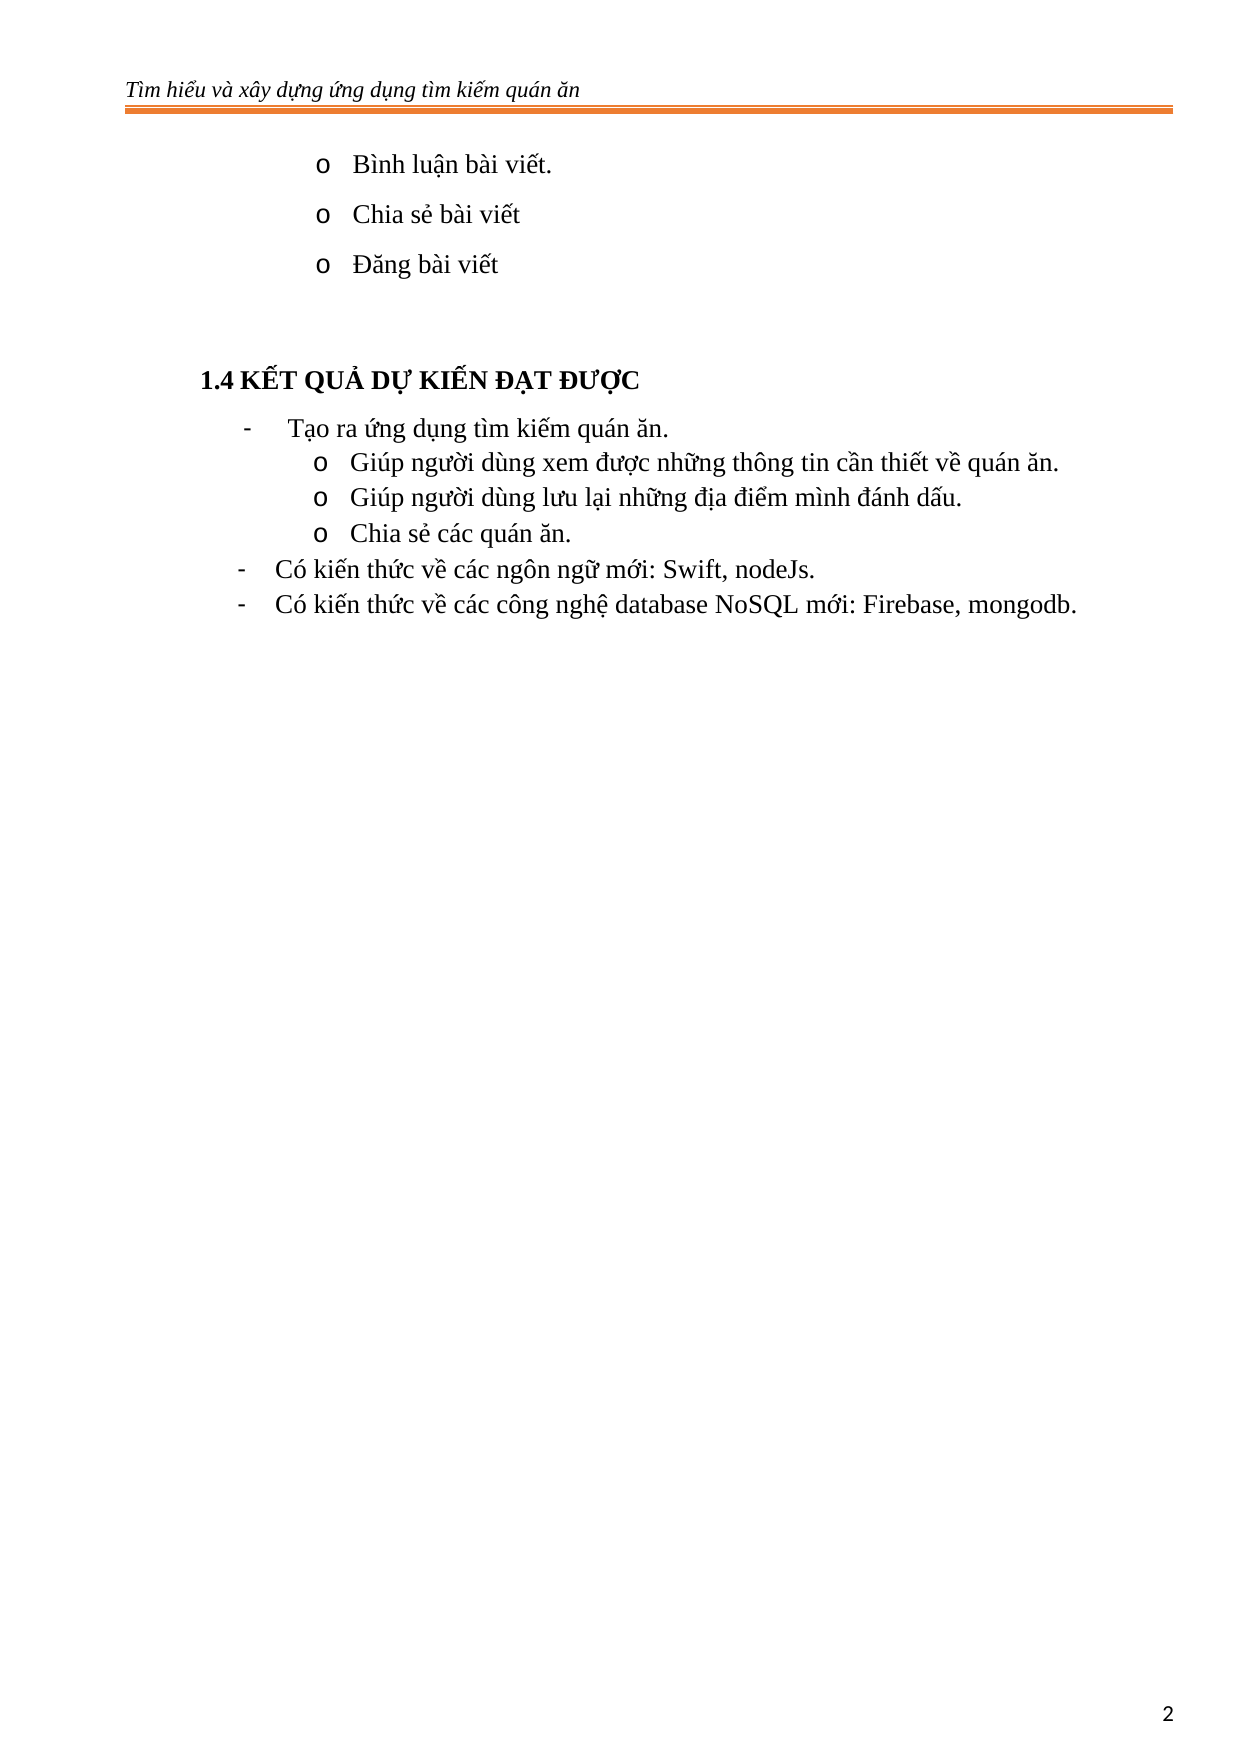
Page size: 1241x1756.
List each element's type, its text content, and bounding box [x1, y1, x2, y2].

list Giúp người dùng xem được những thông tin cần thiết về quán ăn. [312, 446, 1173, 479]
list Có kiến thức về các công nghệ database NoSQL mới: Firebase, mongodb. [237, 587, 1173, 620]
list Tạo ra ứng dụng tìm kiếm quán ăn. [243, 411, 1173, 444]
list Giúp người dùng lưu lại những địa điểm mình đánh dấu. [312, 482, 1173, 515]
list Có kiến thức về các ngôn ngữ mới: Swift, nodeJs. [237, 552, 1173, 585]
list KẾT QUẢ DỰ KIẾN ĐẠT ĐƯỢC [200, 364, 1173, 396]
list Bình luận bài viết. [315, 148, 1173, 181]
list Đăng bài viết [315, 248, 1173, 282]
list Chia sẻ bài viết [315, 198, 1173, 231]
list Chia sẻ các quán ăn. [312, 517, 1173, 550]
